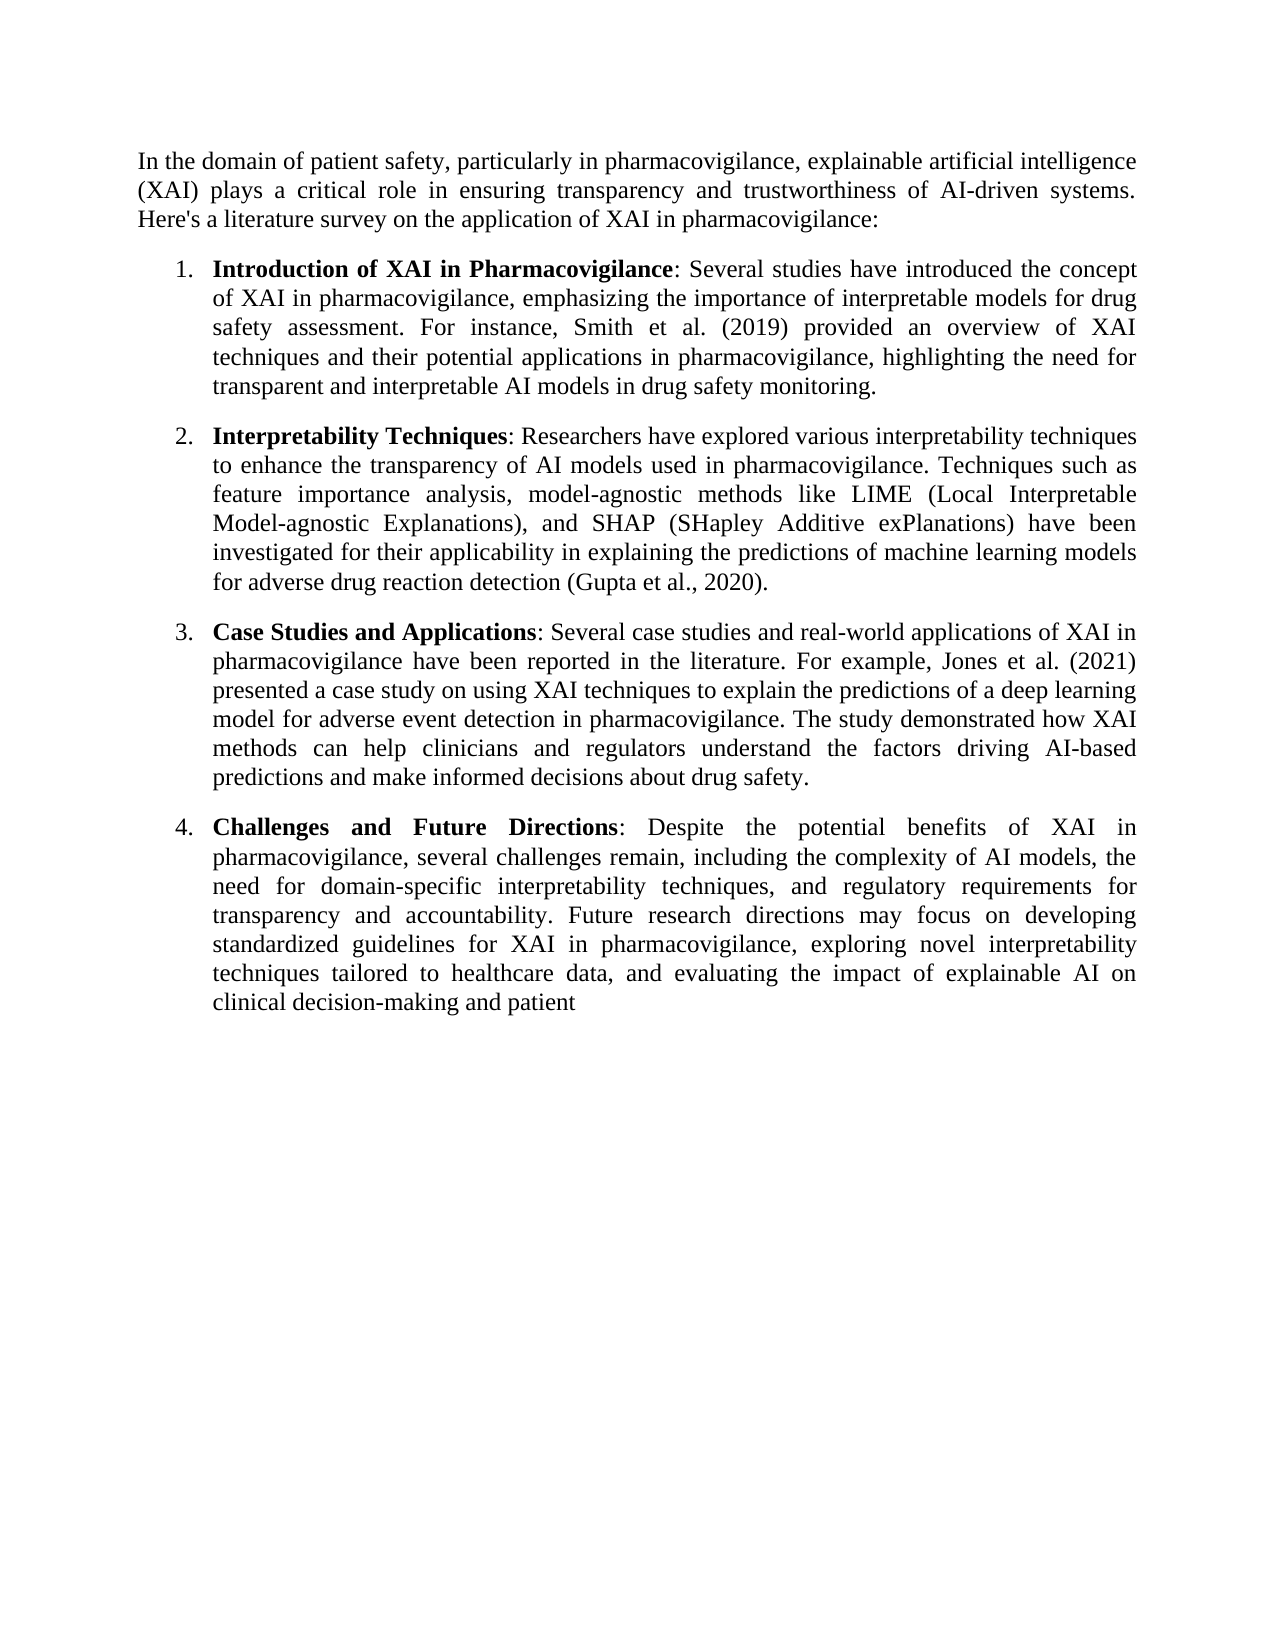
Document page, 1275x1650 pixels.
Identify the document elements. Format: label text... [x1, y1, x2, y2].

text In the domain of patient safety, particularly in pharmacovigilance, explainable artificial intelligence (XAI) plays a critical role in ensuring transparency and trustworthiness of AI-driven systems. Here's a literature survey on the application of XAI in pharmacovigilance: [137, 146, 1137, 233]
list Challenges and Future Directions: Despite the potential benefits of XAI in pharmacovigilance, several challenges remain, including the complexity of AI models, the need for domain-specific interpretability techniques, and regulatory requirements for transparency and accountability. Future research directions may focus on developing standardized guidelines for XAI in pharmacovigilance, exploring novel interpretability techniques tailored to healthcare data, and evaluating the impact of explainable AI on clinical decision-making and patient [175, 812, 1137, 1017]
list Interpretability Techniques: Researchers have explored various interpretability techniques to enhance the transparency of AI models used in pharmacovigilance. Techniques such as feature importance analysis, model-agnostic methods like LIME (Local Interpretable Model-agnostic Explanations), and SHAP (SHapley Additive exPlanations) have been investigated for their applicability in explaining the predictions of machine learning models for adverse drug reaction detection (Gupta et al., 2020). [175, 421, 1137, 596]
list Case Studies and Applications: Several case studies and real-world applications of XAI in pharmacovigilance have been reported in the literature. For example, Jones et al. (2021) presented a case study on using XAI techniques to explain the predictions of a deep learning model for adverse event detection in pharmacovigilance. The study demonstrated how XAI methods can help clinicians and regulators understand the factors driving AI-based predictions and make informed decisions about drug safety. [175, 617, 1137, 792]
list Introduction of XAI in Pharmacovigilance: Several studies have introduced the concept of XAI in pharmacovigilance, emphasizing the importance of interpretable models for drug safety assessment. For instance, Smith et al. (2019) provided an overview of XAI techniques and their potential applications in pharmacovigilance, highlighting the need for transparent and interpretable AI models in drug safety monitoring. [175, 254, 1137, 400]
